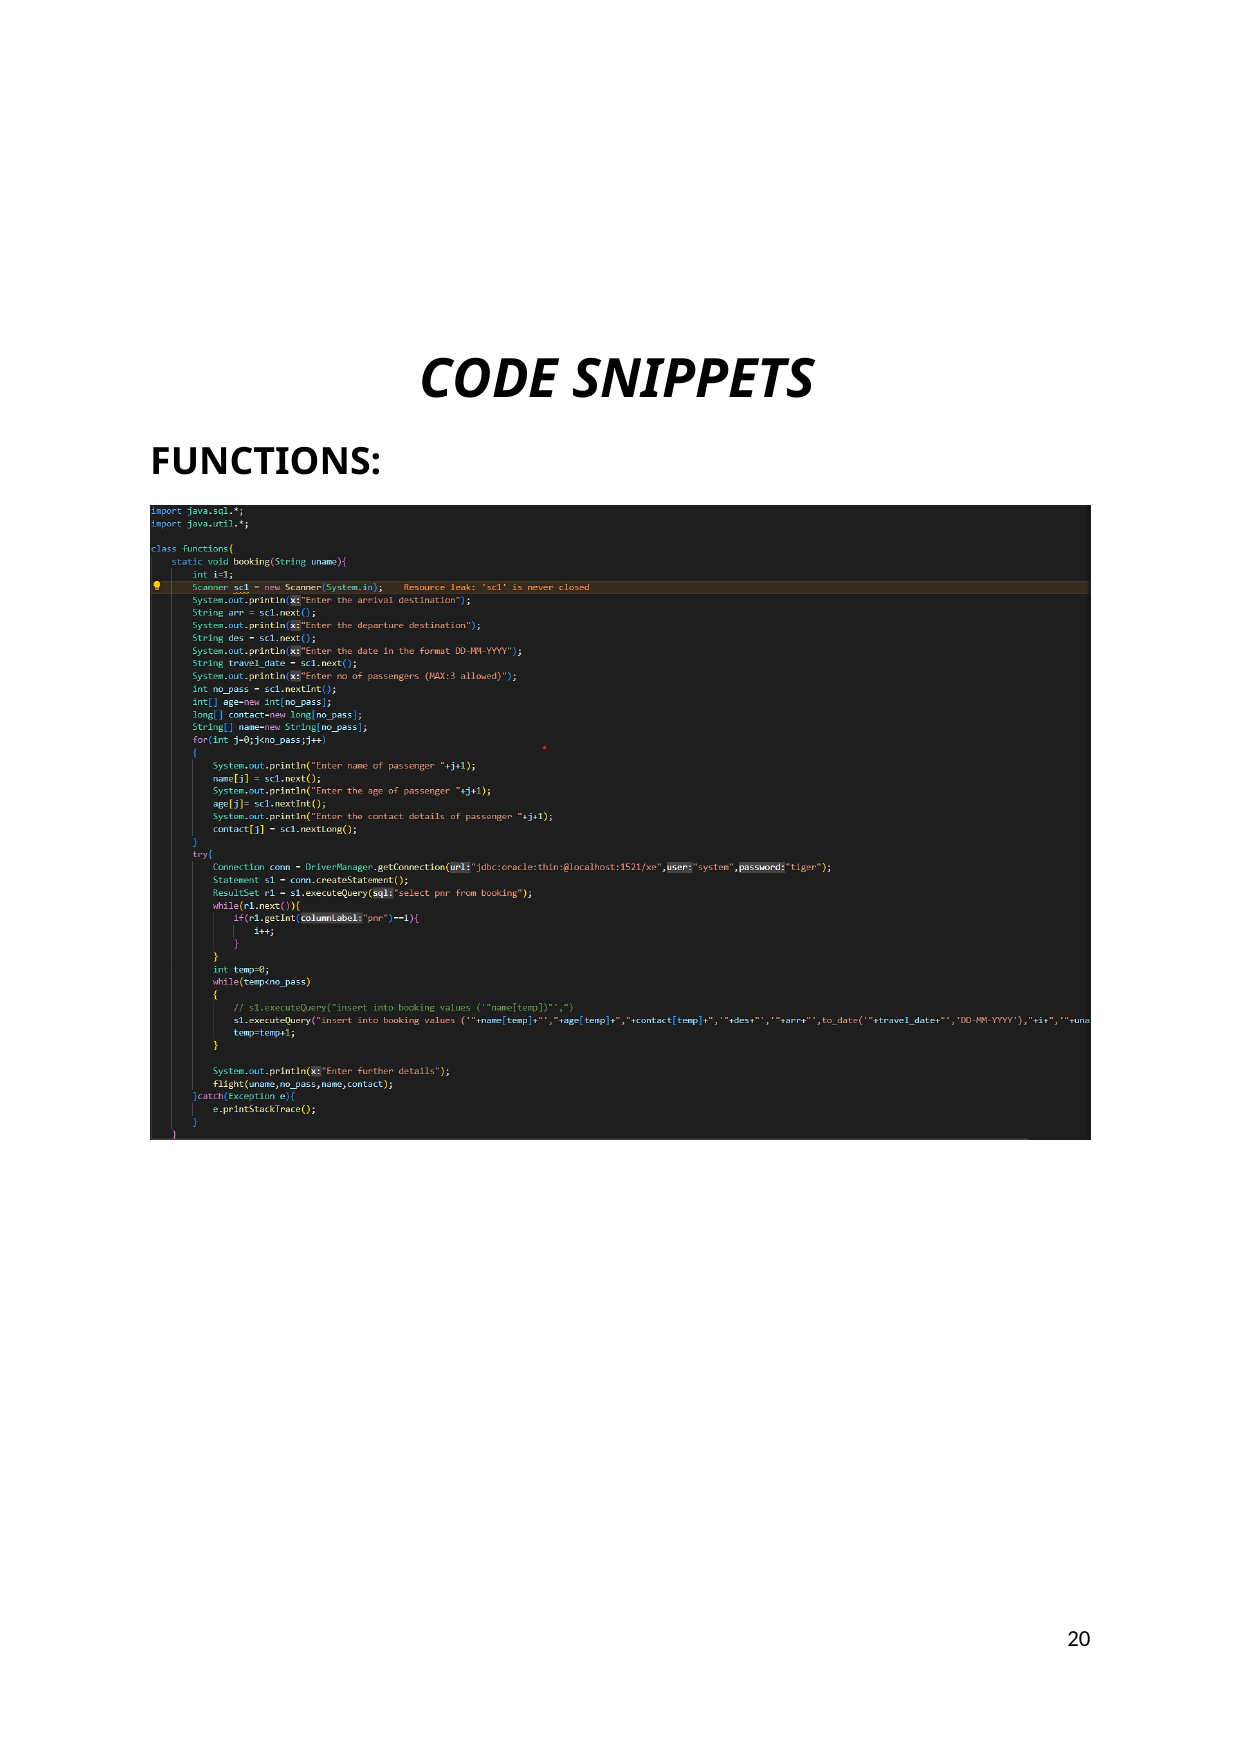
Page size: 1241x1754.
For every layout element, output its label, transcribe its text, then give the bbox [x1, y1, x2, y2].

picture [150, 505, 1091, 1140]
text FUNCTIONS: [150, 434, 1090, 485]
text CODE SNIPPETS [150, 339, 1090, 413]
